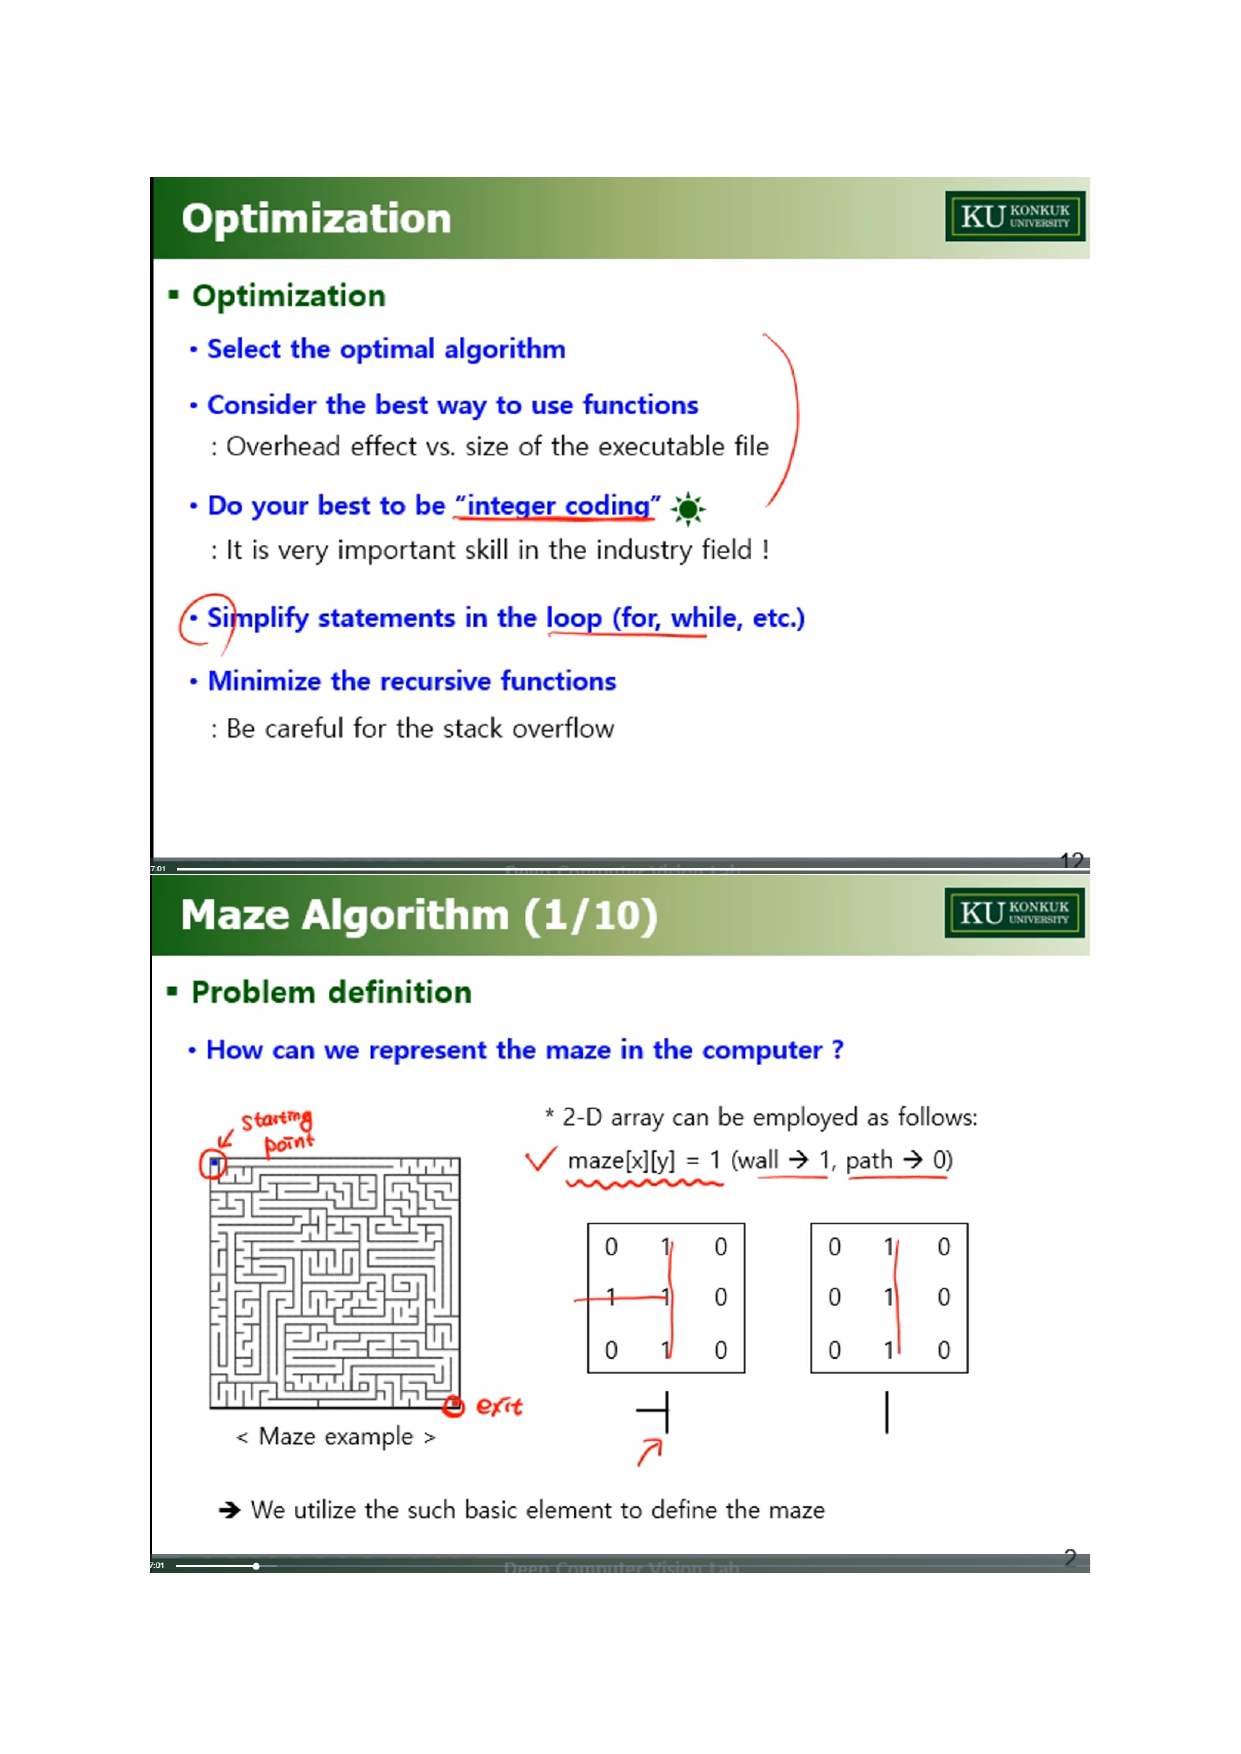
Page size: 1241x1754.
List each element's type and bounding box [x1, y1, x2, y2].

picture [150, 875, 1091, 1573]
picture [150, 177, 1091, 874]
